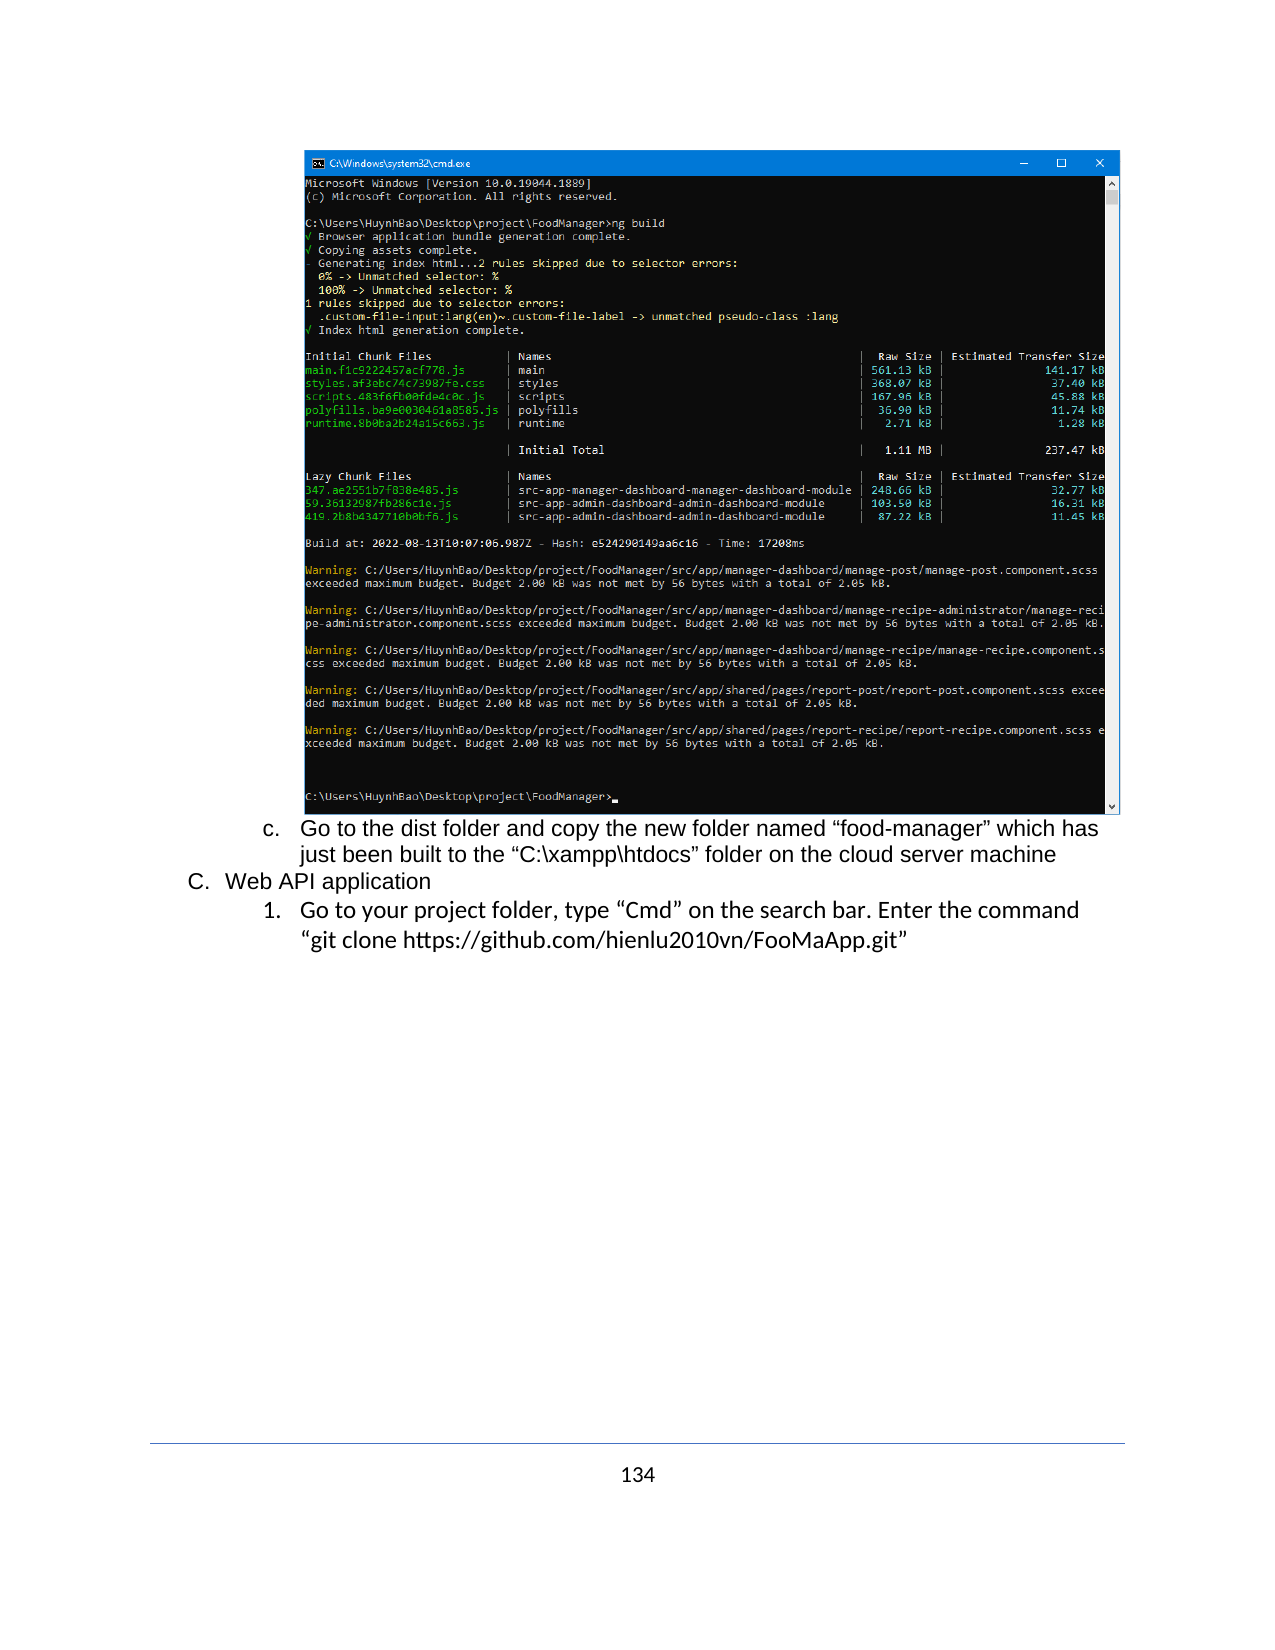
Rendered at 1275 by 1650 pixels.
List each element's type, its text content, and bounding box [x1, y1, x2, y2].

list Go to your project folder, type “Cmd” on the search bar. Enter the command “git clone https://github.com/hienlu2010vn/FooMaApp.git” [262, 894, 1125, 955]
picture [304, 150, 1121, 815]
list Go to the dist folder and copy the new folder named “food-manager” which has just been built to the “C:\xampp\htdocs” folder on the cloud server machine [262, 815, 1125, 868]
list Web API application [187, 868, 1125, 894]
